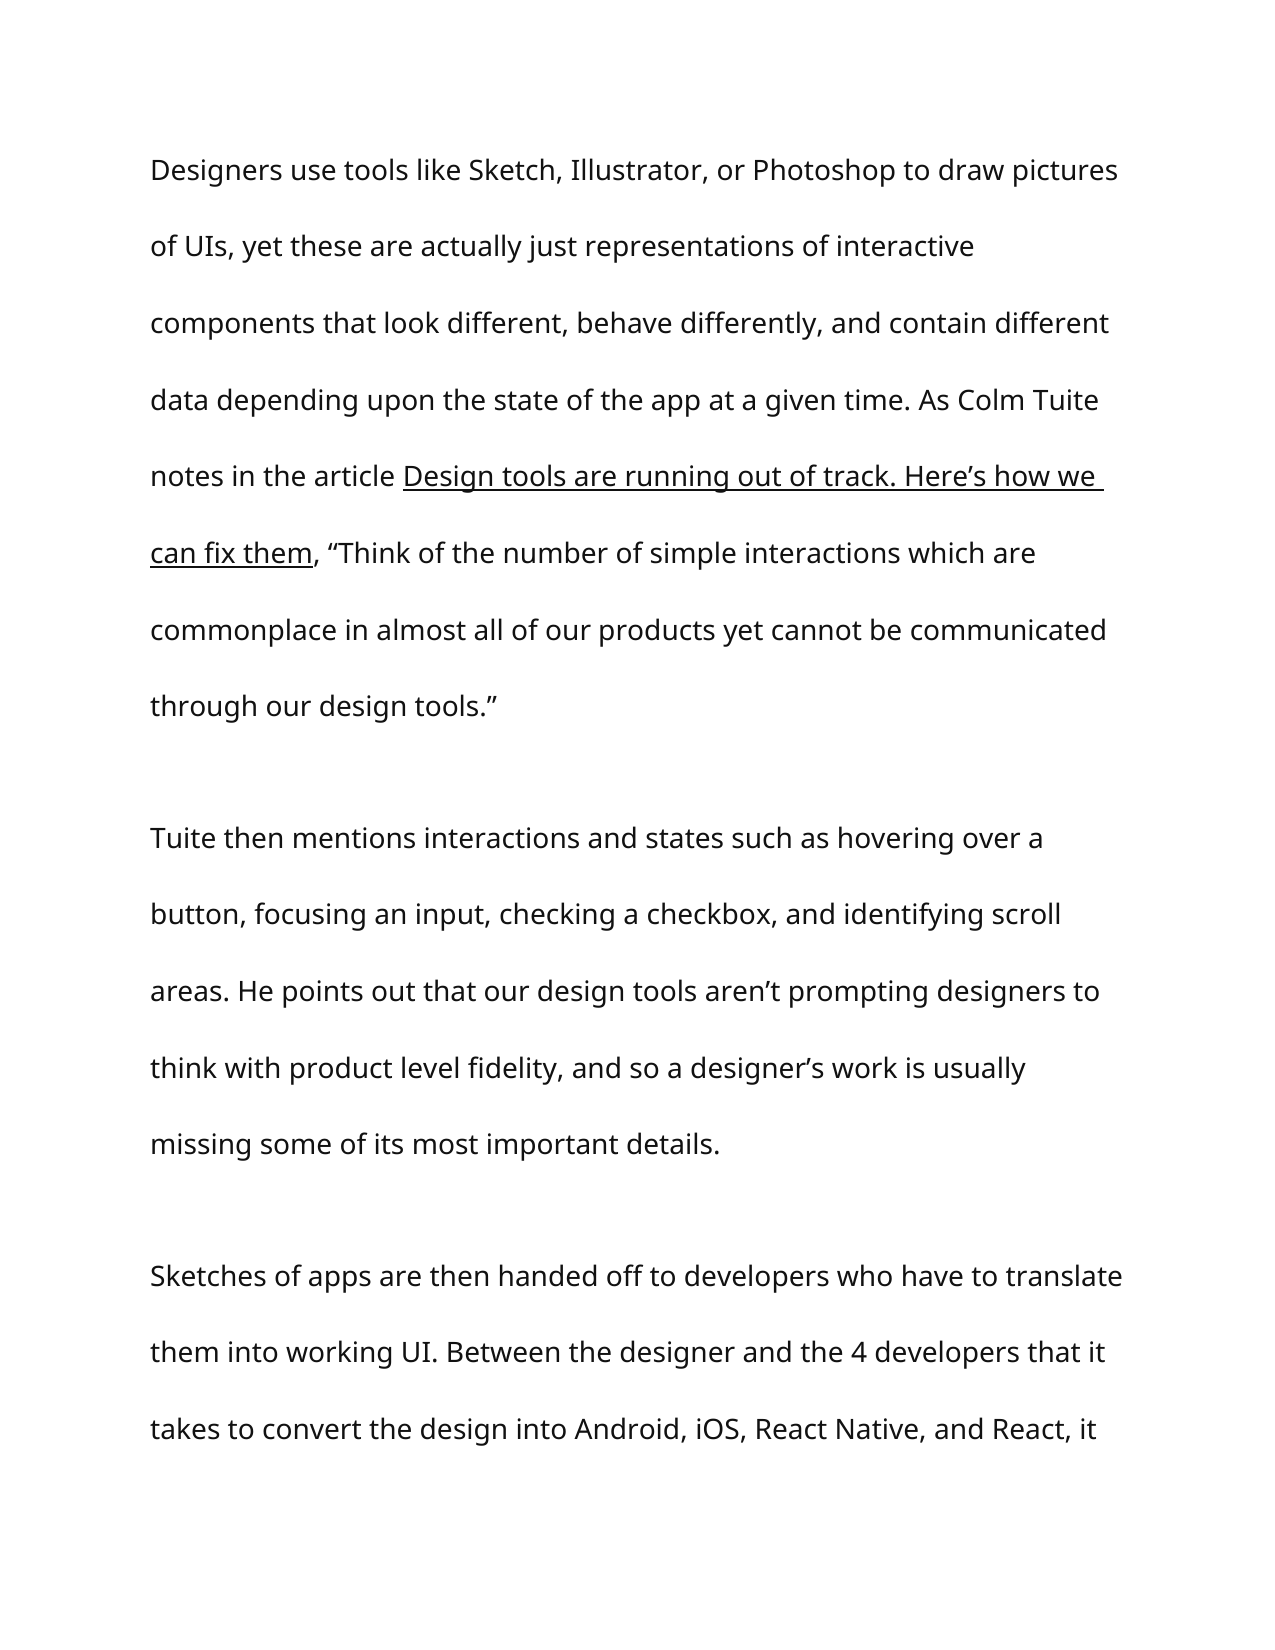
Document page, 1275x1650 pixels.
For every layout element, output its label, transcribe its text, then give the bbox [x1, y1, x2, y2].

text Tuite then mentions interactions and states such as hovering over a button, focusing an input, checking a checkbox, and identifying scroll areas. He points out that our design tools aren’t prompting designers to think with product level fidelity, and so a designer’s work is usually missing some of its most important details. [150, 818, 1125, 1163]
text Designers use tools like Sketch, Illustrator, or Photoshop to draw pictures of UIs, yet these are actually just representations of interactive components that look different, behave differently, and contain different data depending upon the state of the app at a given time. As Colm Tuite notes in the article Design tools are running out of track. Here’s how we can fix them, “Think of the number of simple interactions which are commonplace in almost all of our products yet cannot be communicated through our design tools.” [150, 150, 1125, 725]
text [150, 1256, 1125, 1448]
